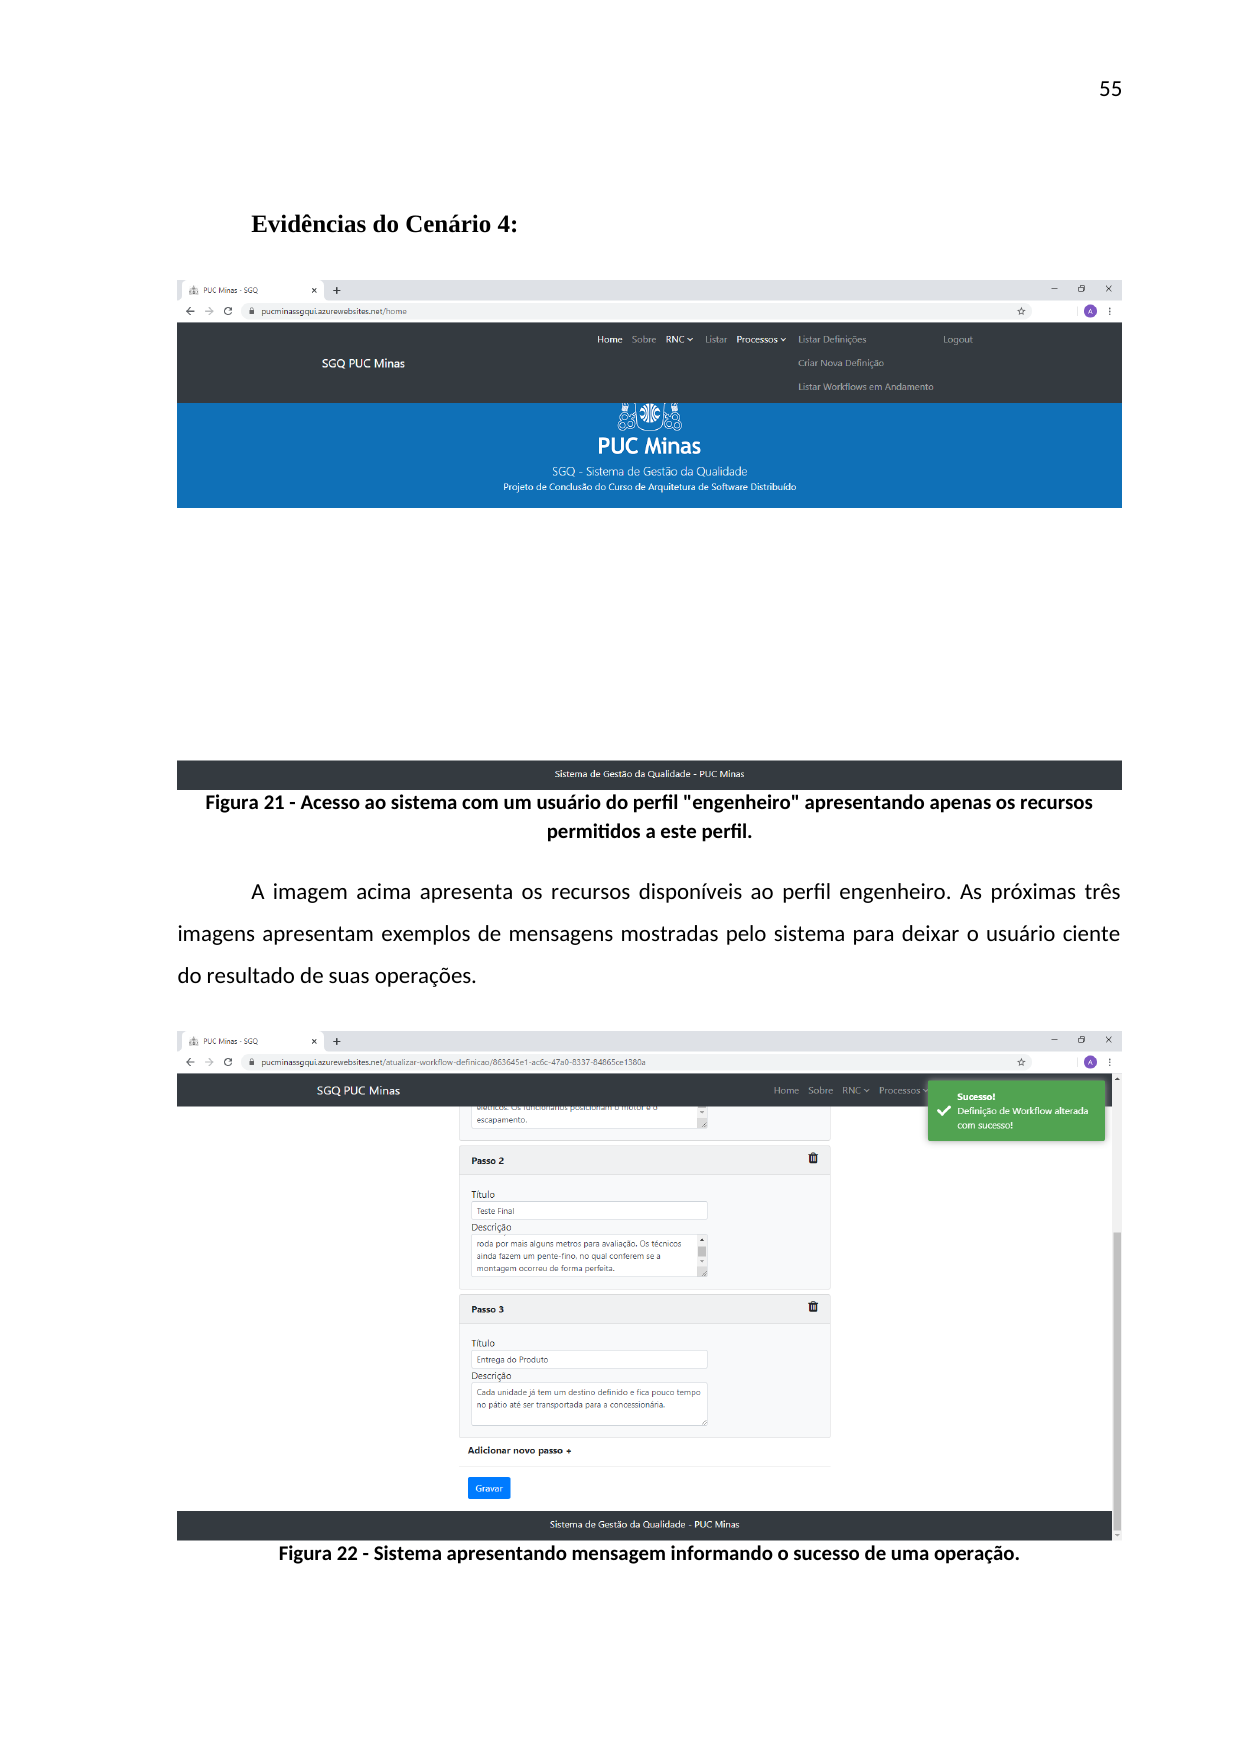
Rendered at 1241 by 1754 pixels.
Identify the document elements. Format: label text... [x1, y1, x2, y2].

picture [177, 280, 1122, 790]
text A imagem acima apresenta os recursos disponíveis ao perfil engenheiro. As próximas três imagens apresentam exemplos de mensagens mostradas pelo sistema para deixar o usuário ciente do resultado de suas operações. [177, 877, 1122, 989]
text Evidências do Cenário 4: [177, 209, 1122, 237]
text Figura - Acesso ao sistema com um usuário do perfil "engenheiro" apresentando apenas os recursos permitidos a este perfil. [177, 790, 1122, 844]
picture [177, 1031, 1122, 1541]
